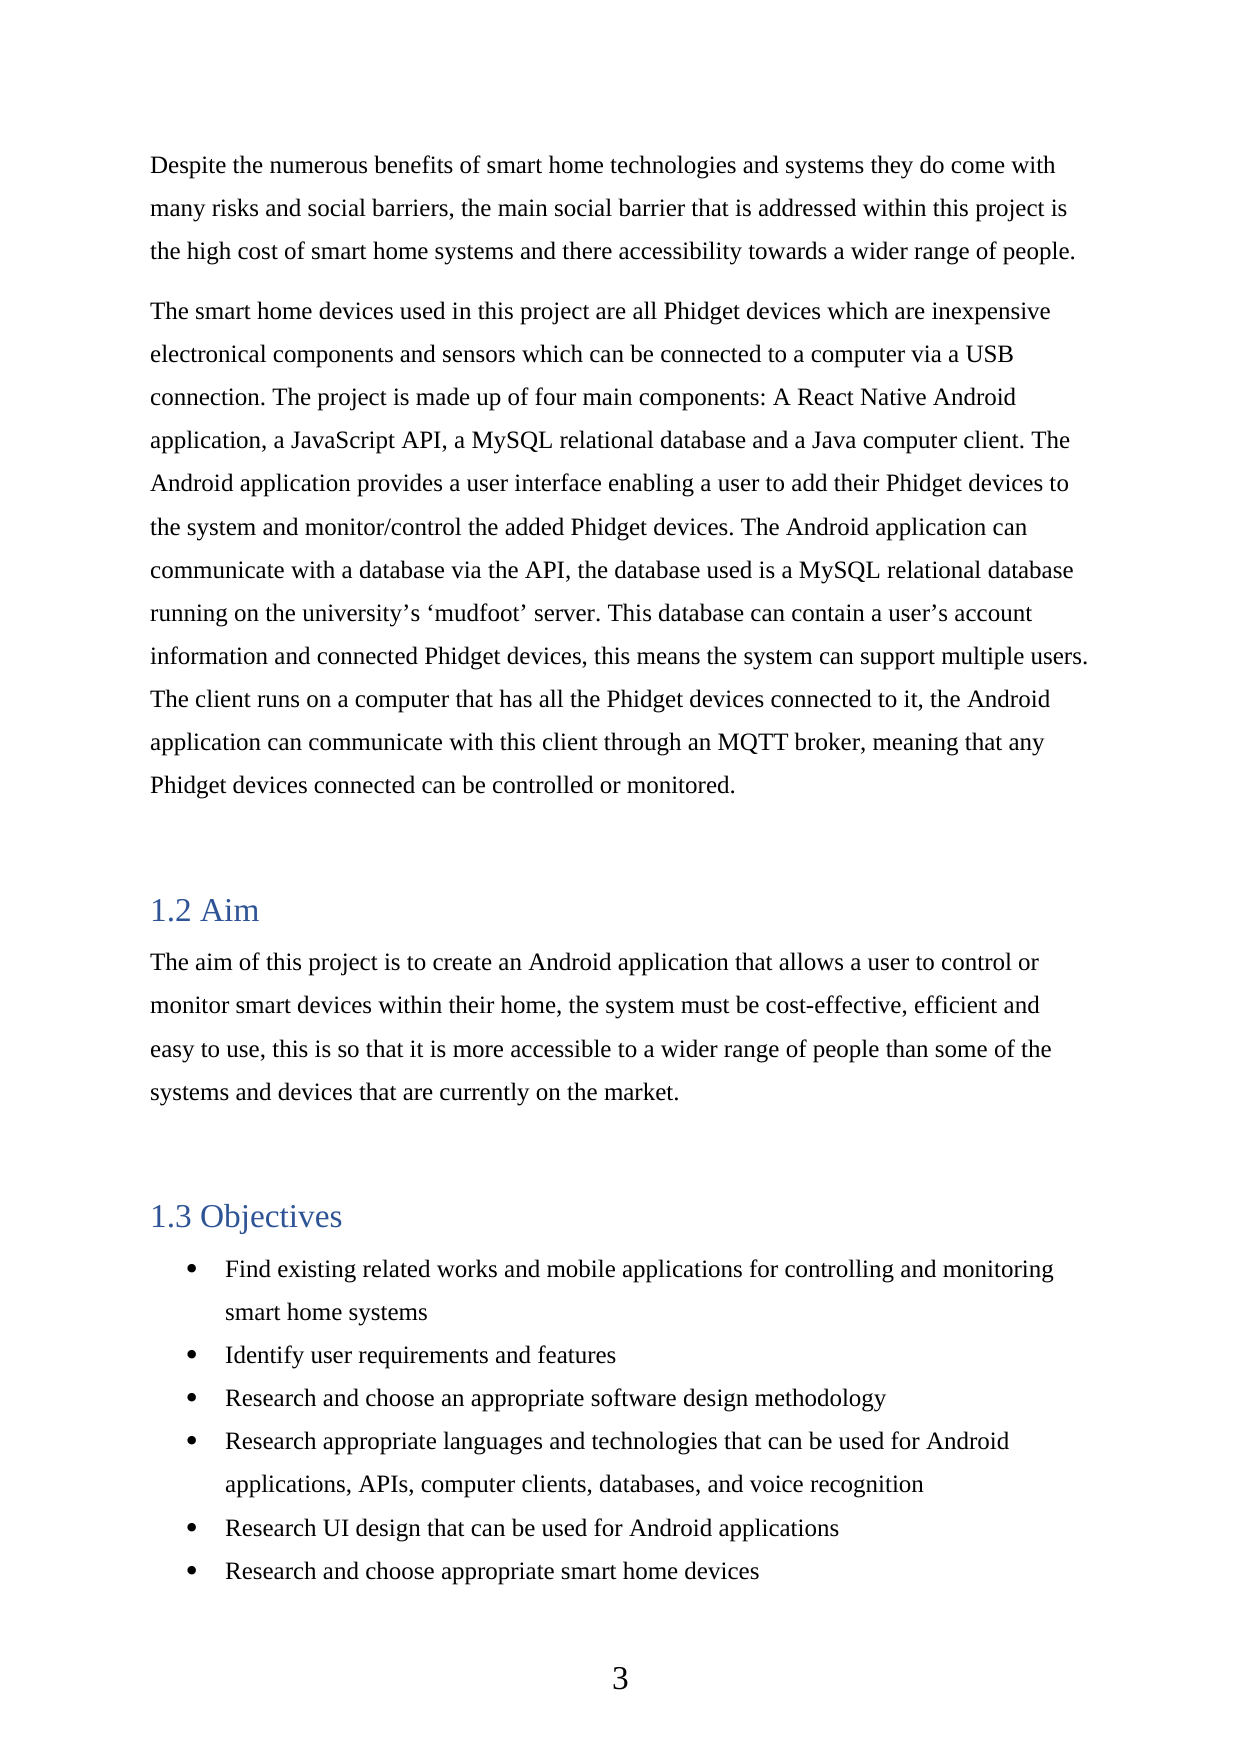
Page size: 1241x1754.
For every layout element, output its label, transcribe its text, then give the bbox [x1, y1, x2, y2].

list Research UI design that can be used for Android applications [187, 1513, 1090, 1541]
list Research and choose appropriate smart home devices [187, 1556, 1090, 1584]
list Research and choose an appropriate software design methodology [187, 1383, 1090, 1412]
text Despite the numerous benefits of smart home technologies and systems they do come with many risks and social barriers, the main social barrier that is addressed within this project is the high cost of smart home systems and there accessibility towards a wider range of people. [150, 150, 1090, 265]
list Find existing related works and mobile applications for controlling and monitoring smart home systems [187, 1254, 1090, 1326]
list Research appropriate languages and technologies that can be used for Android applications, APIs, computer clients, databases, and voice recognition [187, 1426, 1090, 1498]
text The aim of this project is to create an Android application that allows a user to control or monitor smart devices within their home, the system must be cost-effective, efficient and easy to use, this is so that it is more accessible to a wider range of people than some of the systems and devices that are currently on the market. [150, 947, 1090, 1106]
subtitle 1.3 Objectives [150, 1196, 1090, 1235]
subtitle 1.2 Aim [150, 890, 1090, 928]
list Identify user requirements and features [187, 1340, 1090, 1369]
text The smart home devices used in this project are all Phidget devices which are inexpensive electronical components and sensors which can be connected to a computer via a USB connection. The project is made up of four main components: A React Native Android application, a JavaScript API, a MySQL relational database and a Java computer client. The Android application provides a user interface enabling a user to add their Phidget devices to the system and monitor/control the added Phidget devices. The Android application can communicate with a database via the API, the database used is a MySQL relational database running on the university’s ‘mudfoot’ server. This database can contain a user’s account information and connected Phidget devices, this means the system can support multiple users. The client runs on a computer that has all the Phidget devices connected to it, the Android application can communicate with this client through an MQTT broker, meaning that any Phidget devices connected can be controlled or monitored. [150, 296, 1090, 799]
